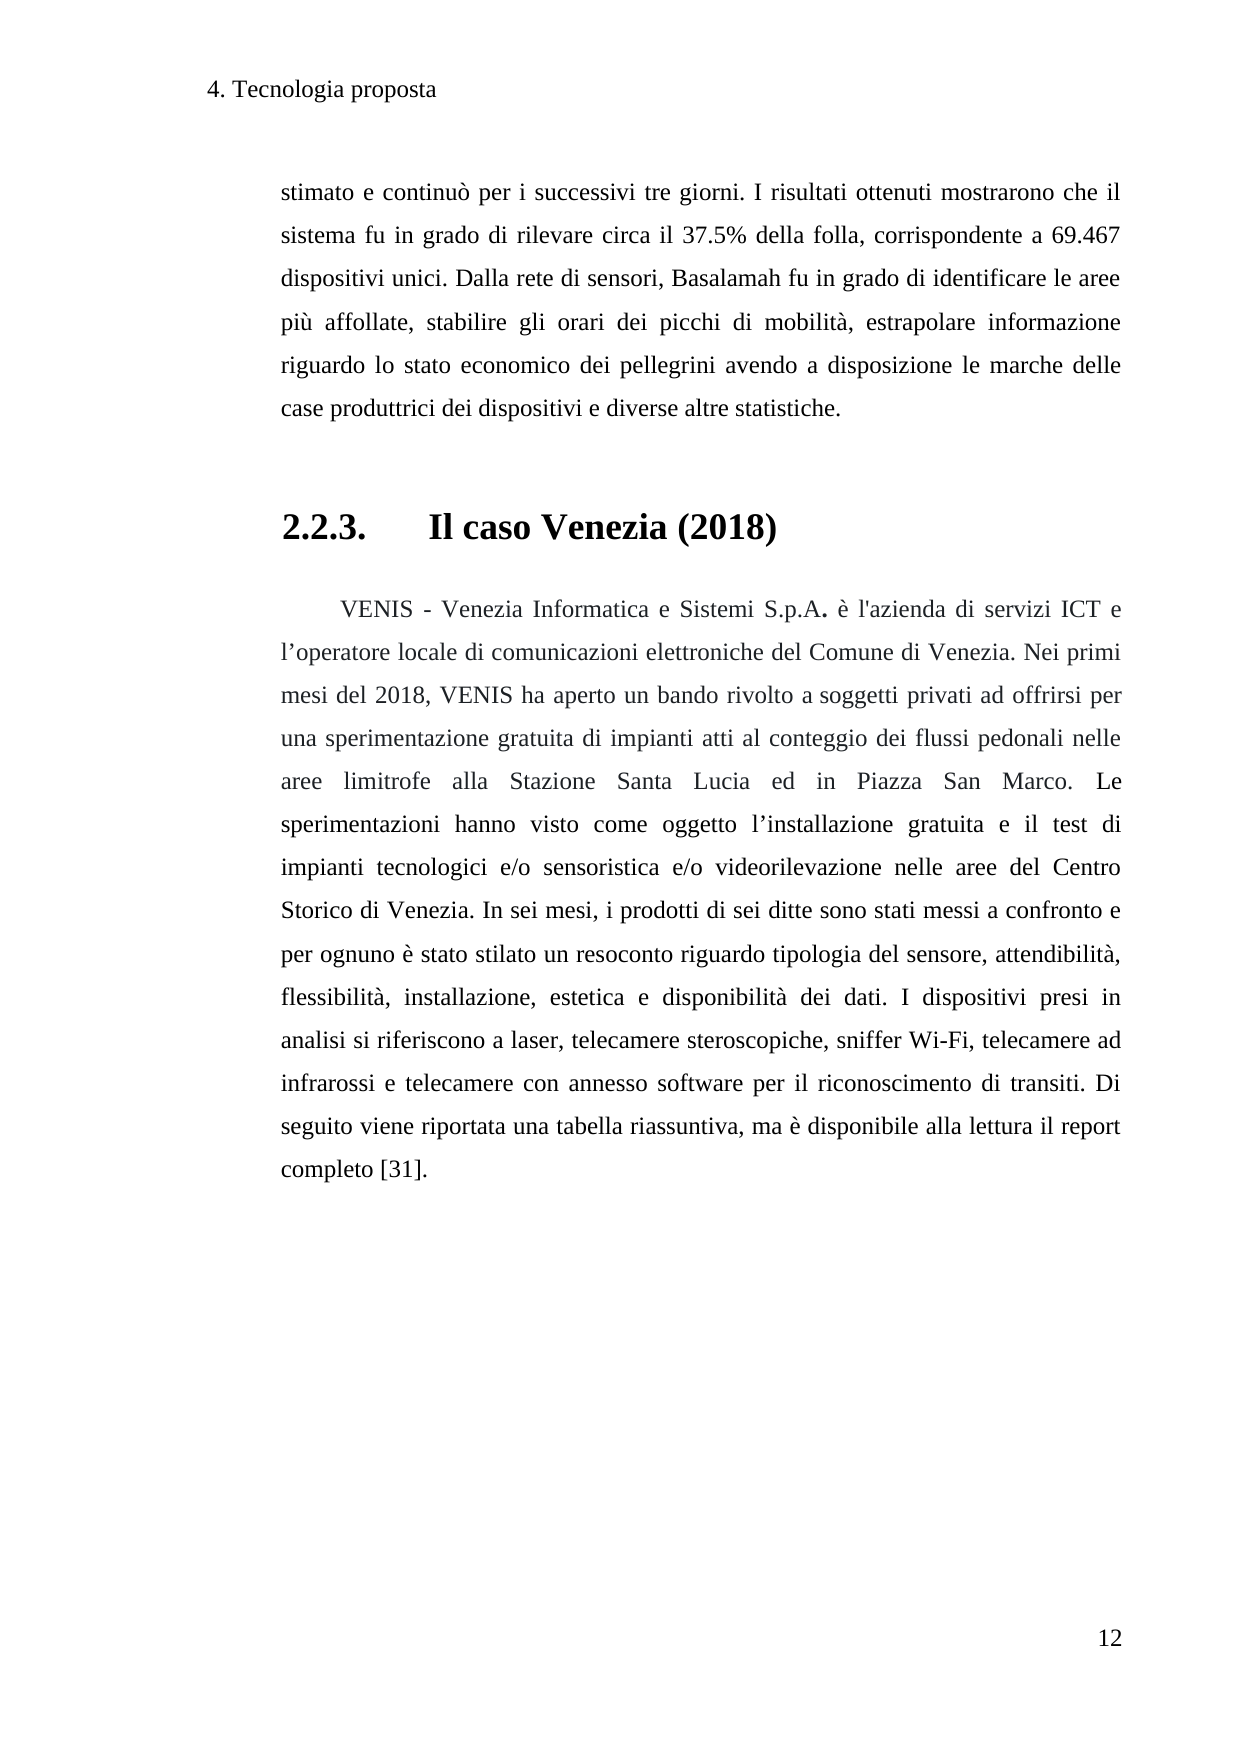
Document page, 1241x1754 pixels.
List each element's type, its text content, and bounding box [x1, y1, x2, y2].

text VENIS - Venezia Informatica e Sistemi S.p.A. è l'azienda di servizi ICT e l’operatore locale di comunicazioni elettroniche del Comune di Venezia. Nei primi mesi del 2018, VENIS ha aperto un bando rivolto a soggetti privati ad offrirsi per una sperimentazione gratuita di impianti atti al conteggio dei flussi pedonali nelle aree limitrofe alla Stazione Santa Lucia ed in Piazza San Marco. Le sperimentazioni hanno visto come oggetto l’installazione gratuita e il test di impianti tecnologici e/o sensoristica e/o videorilevazione nelle aree del Centro Storico di Venezia. In sei mesi, i prodotti di sei ditte sono stati messi a confronto e per ognuno è stato stilato un resoconto riguardo tipologia del sensore, attendibilità, flessibilità, installazione, estetica e disponibilità dei dati. I dispositivi presi in analisi si riferiscono a laser, telecamere steroscopiche, sniffer Wi-Fi, telecamere ad infrarossi e telecamere con annesso software per il riconoscimento di transiti. Di seguito viene riportata una tabella riassuntiva, ma è disponibile alla lettura il report completo . [281, 594, 1122, 1183]
list Il caso Venezia (2018) [282, 504, 1122, 547]
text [281, 177, 1122, 422]
